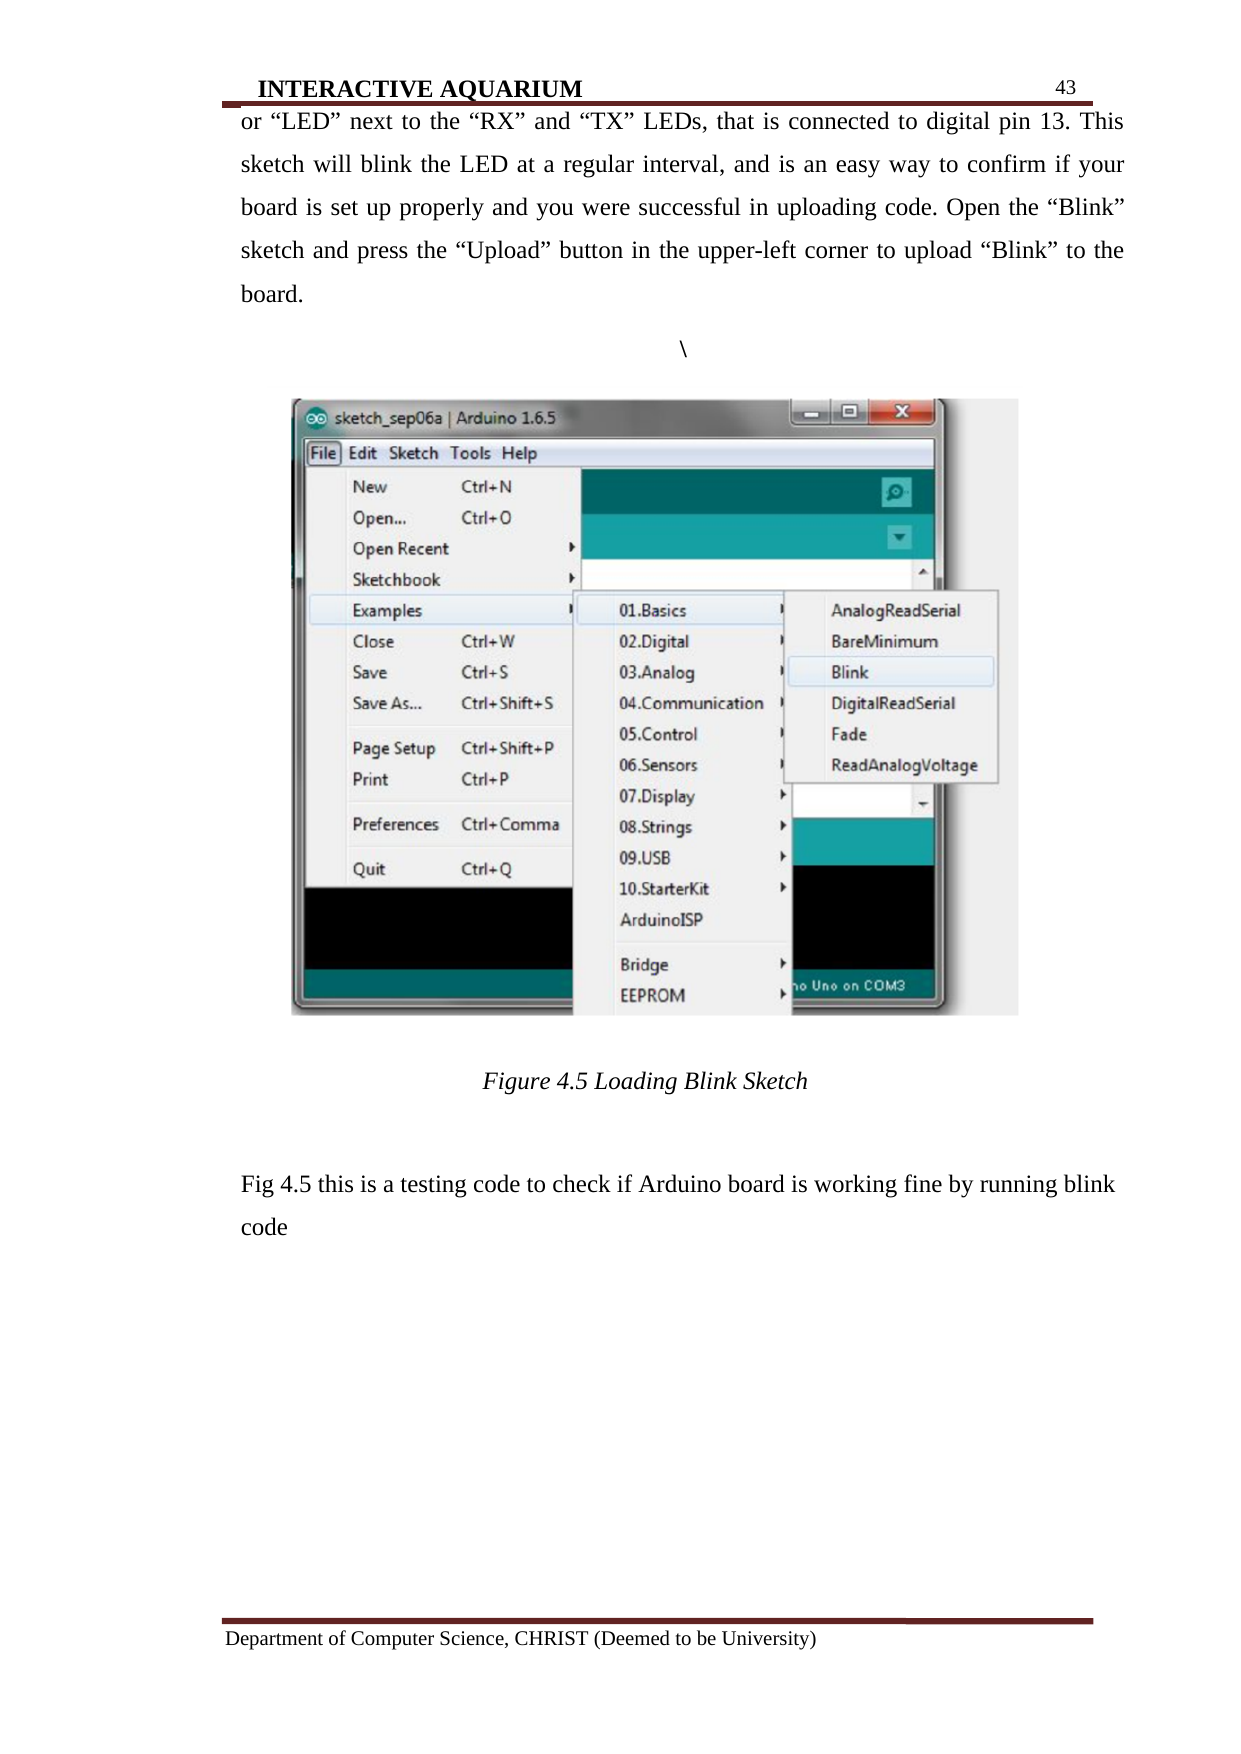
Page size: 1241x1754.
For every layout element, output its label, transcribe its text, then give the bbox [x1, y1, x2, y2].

text Fig 4.5 this is a testing code to check if Arduino board is working fine by running blink code [241, 1169, 1126, 1241]
text \ [241, 334, 1126, 363]
text or “LED” next to the “RX” and “TX” LEDs, that is connected to digital pin 13. This sketch will blink the LED at a regular interval, and is an easy way to confirm if your board is set up properly and you were successful in uploading code. Open the “Blink” sketch and press the “Upload” button in the upper-left corner to upload “Blink” to the board. [241, 106, 1126, 307]
